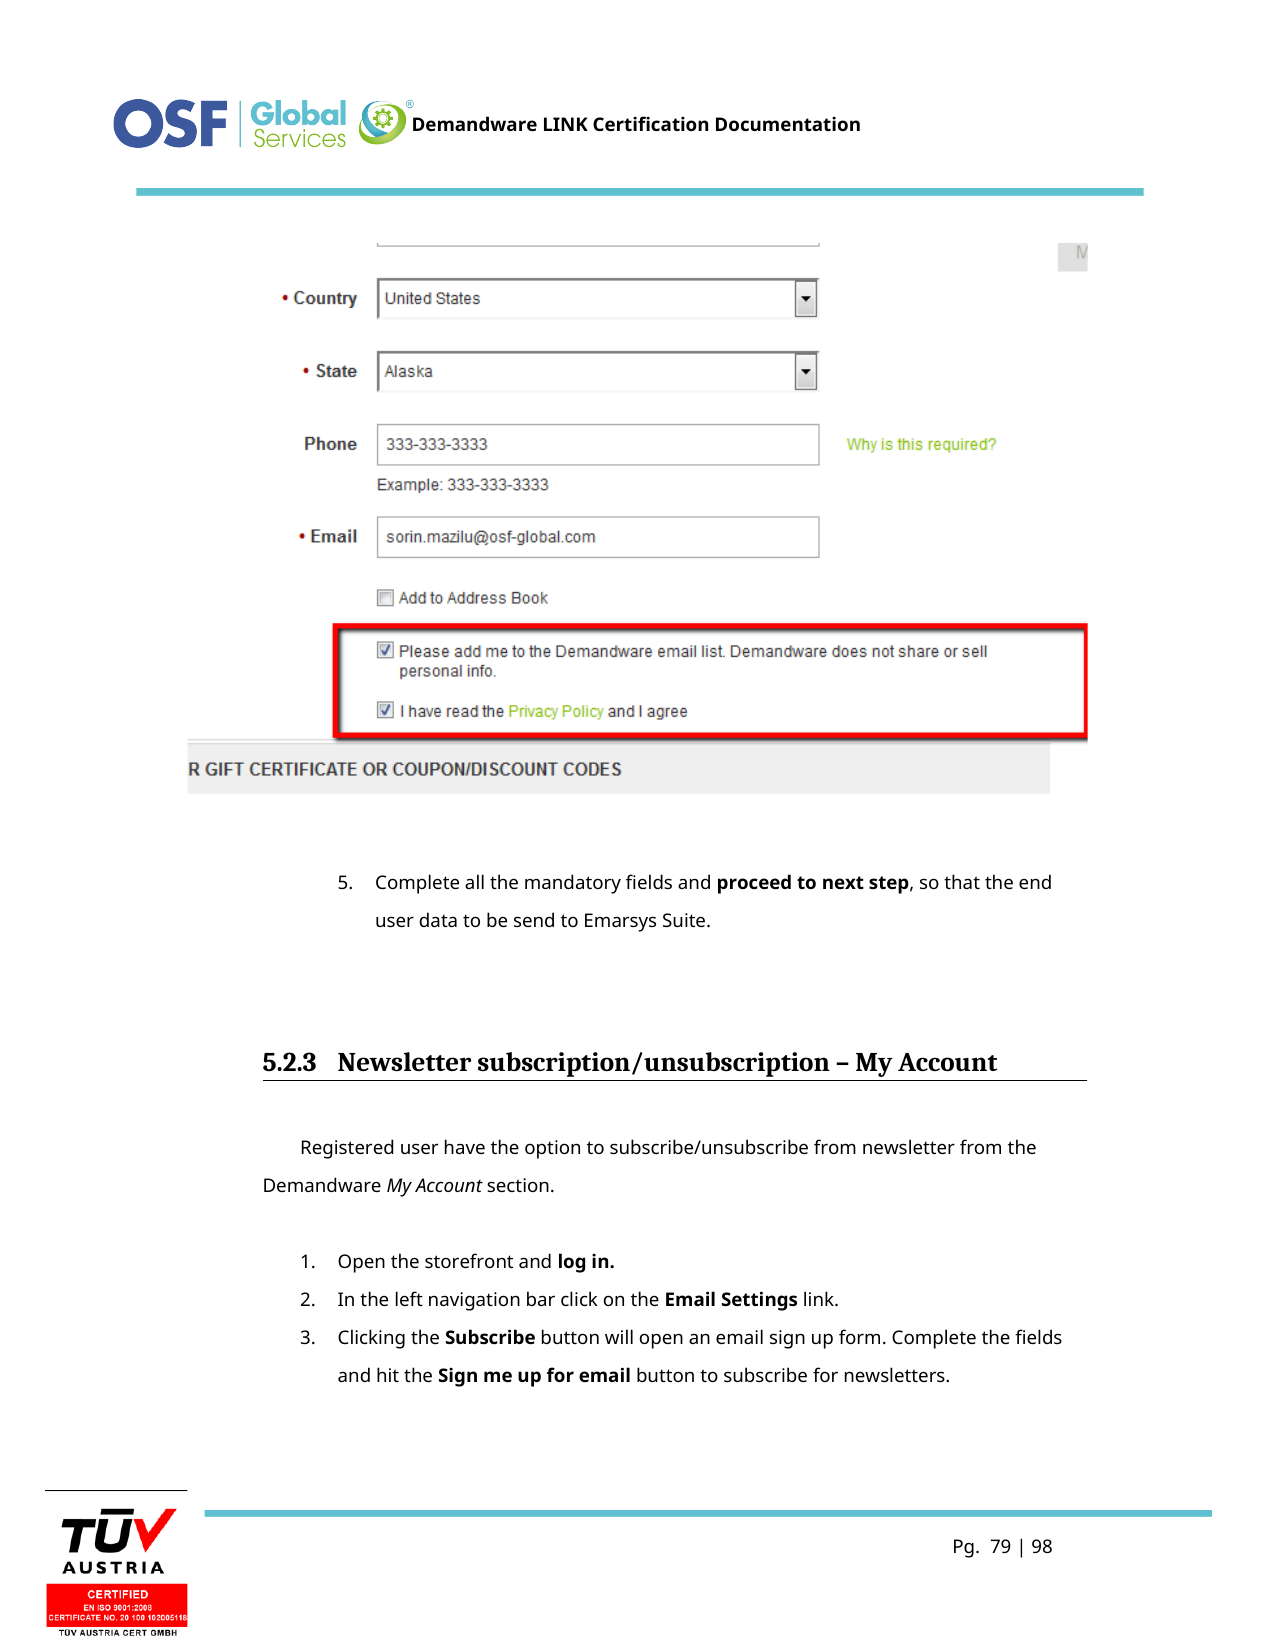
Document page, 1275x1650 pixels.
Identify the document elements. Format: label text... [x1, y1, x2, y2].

text Registered user have the option to subscribe/unsubscribe from newsletter from the Demandware My Account section. [262, 1134, 1087, 1198]
list Open the storefront and log in. [300, 1248, 1087, 1273]
picture [204, 1510, 1212, 1517]
picture [187, 243, 1088, 820]
list Clicking the Subscribe button will open an email sign up form. Complete the fields and hit the Sign me up for email button to subscribe for newsletters. [300, 1324, 1087, 1388]
picture [136, 188, 1144, 196]
list Complete all the mandatory fields and proceed to next step, so that the end user data to be send to Emarsys Suite. [337, 869, 1087, 933]
picture [43, 1490, 187, 1634]
picture [113, 99, 414, 148]
subtitle Newsletter subscription/unsubscription – My Account [262, 1047, 1087, 1081]
list In the left navigation bar click on the Email Settings link. [300, 1286, 1087, 1312]
